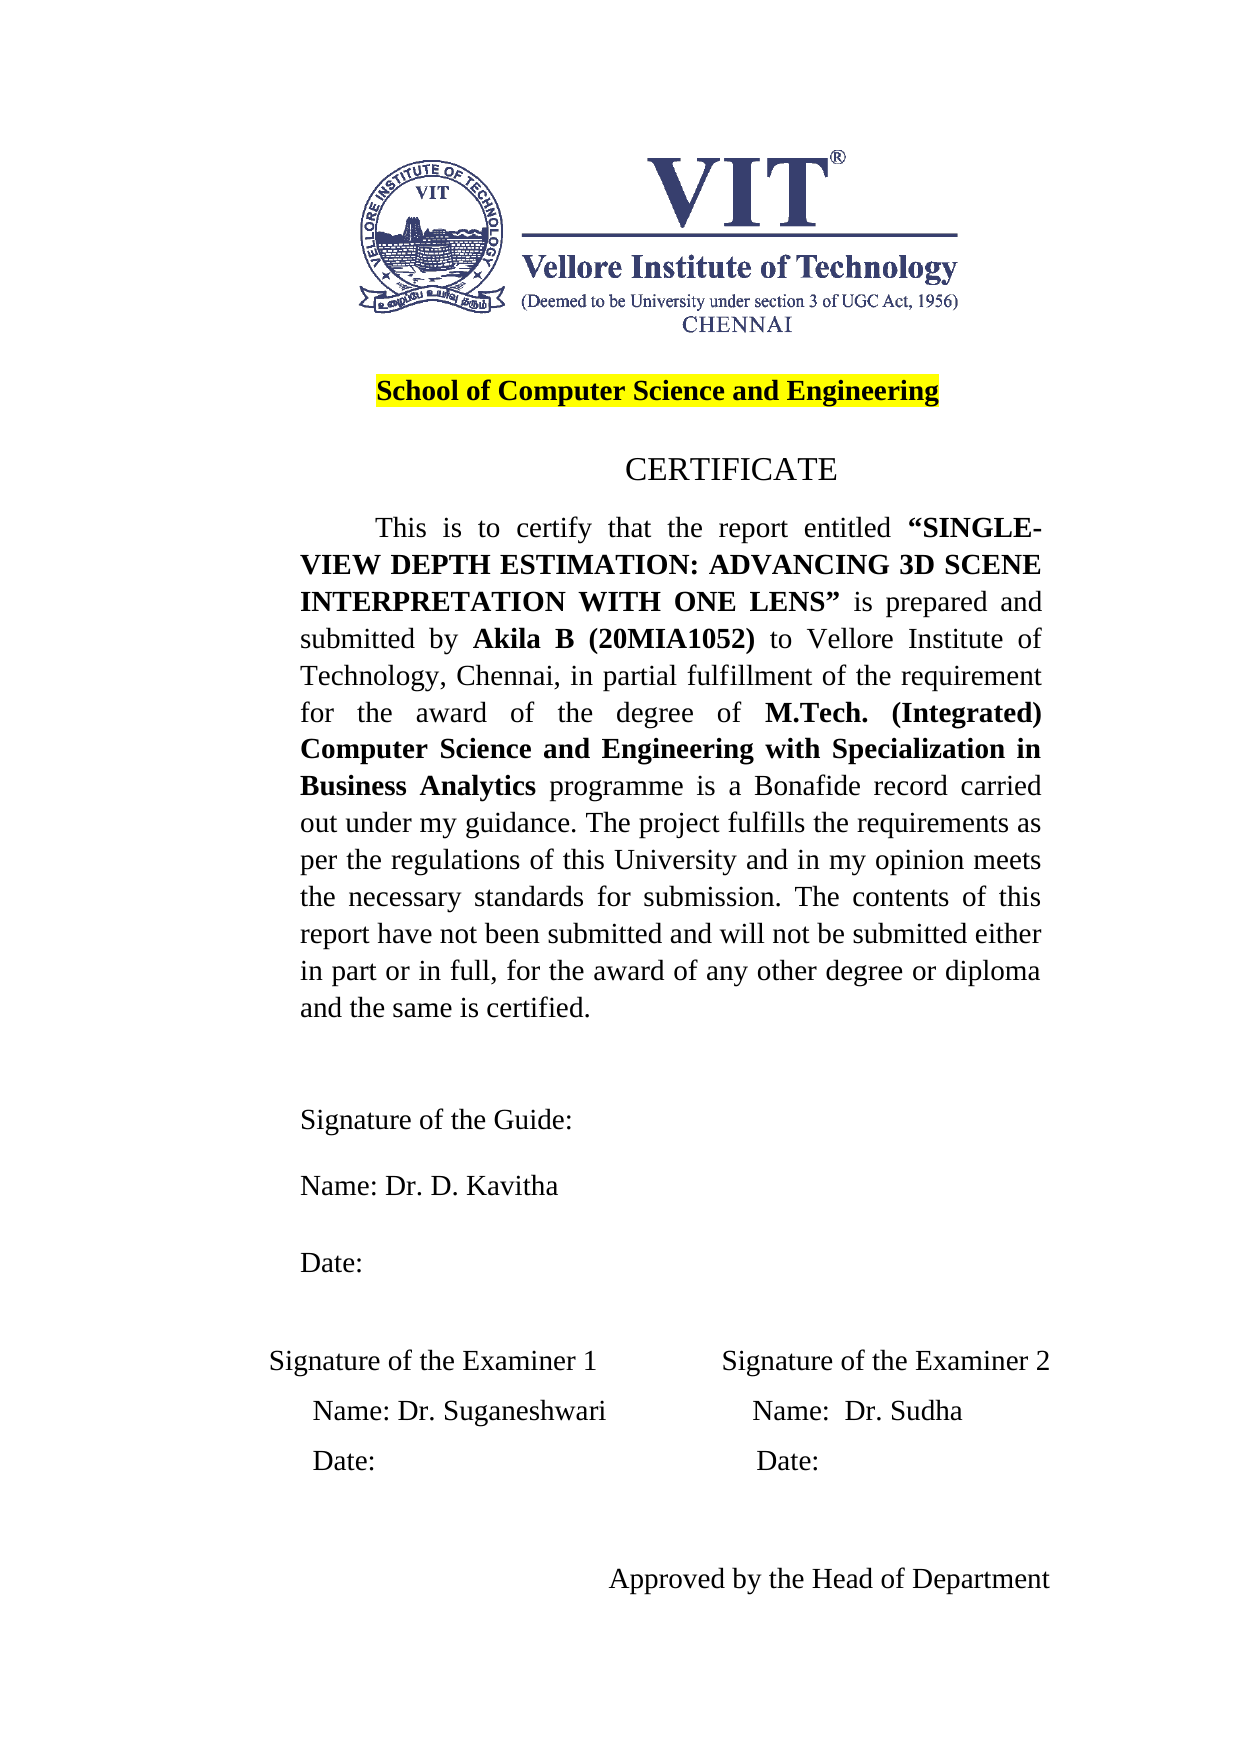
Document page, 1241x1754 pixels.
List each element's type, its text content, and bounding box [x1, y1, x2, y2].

text Name: Dr. D. Kavitha [300, 1168, 1090, 1201]
text Signature of the Guide: [300, 1102, 1090, 1135]
text Name: Dr. Suganeshwari Name: Dr. Sudha [225, 1393, 1090, 1427]
text School of Computer Science and Engineering [225, 373, 1090, 407]
text This is to certify that the report entitled “SINGLE-VIEW DEPTH ESTIMATION: ADVANCING 3D SCENE INTERPRETATION WITH ONE LENS” is prepared and submitted by Akila B (20MIA1052) to Vellore Institute of Technology, Chennai, in partial fulfillment of the requirement for the award of the degree of M.Tech. (Integrated) Computer Science and Engineering with Specialization in Business Analytics programme is a Bonafide record carried out under my guidance. The project fulfills the requirements as per the regulations of this University and in my opinion meets the necessary standards for submission. The contents of this report have not been submitted and will not be submitted either in part or in full, for the award of any other degree or diploma and the same is certified. [300, 510, 1042, 1023]
text Date: [300, 1245, 1090, 1278]
text Signature of the Examiner 1 Signature of the Examiner 2 [225, 1343, 1090, 1376]
text CERTIFICATE [625, 449, 1090, 487]
text Date: Date: [225, 1443, 1090, 1477]
picture [327, 150, 989, 339]
text Approved by the Head of Department [225, 1561, 1090, 1594]
